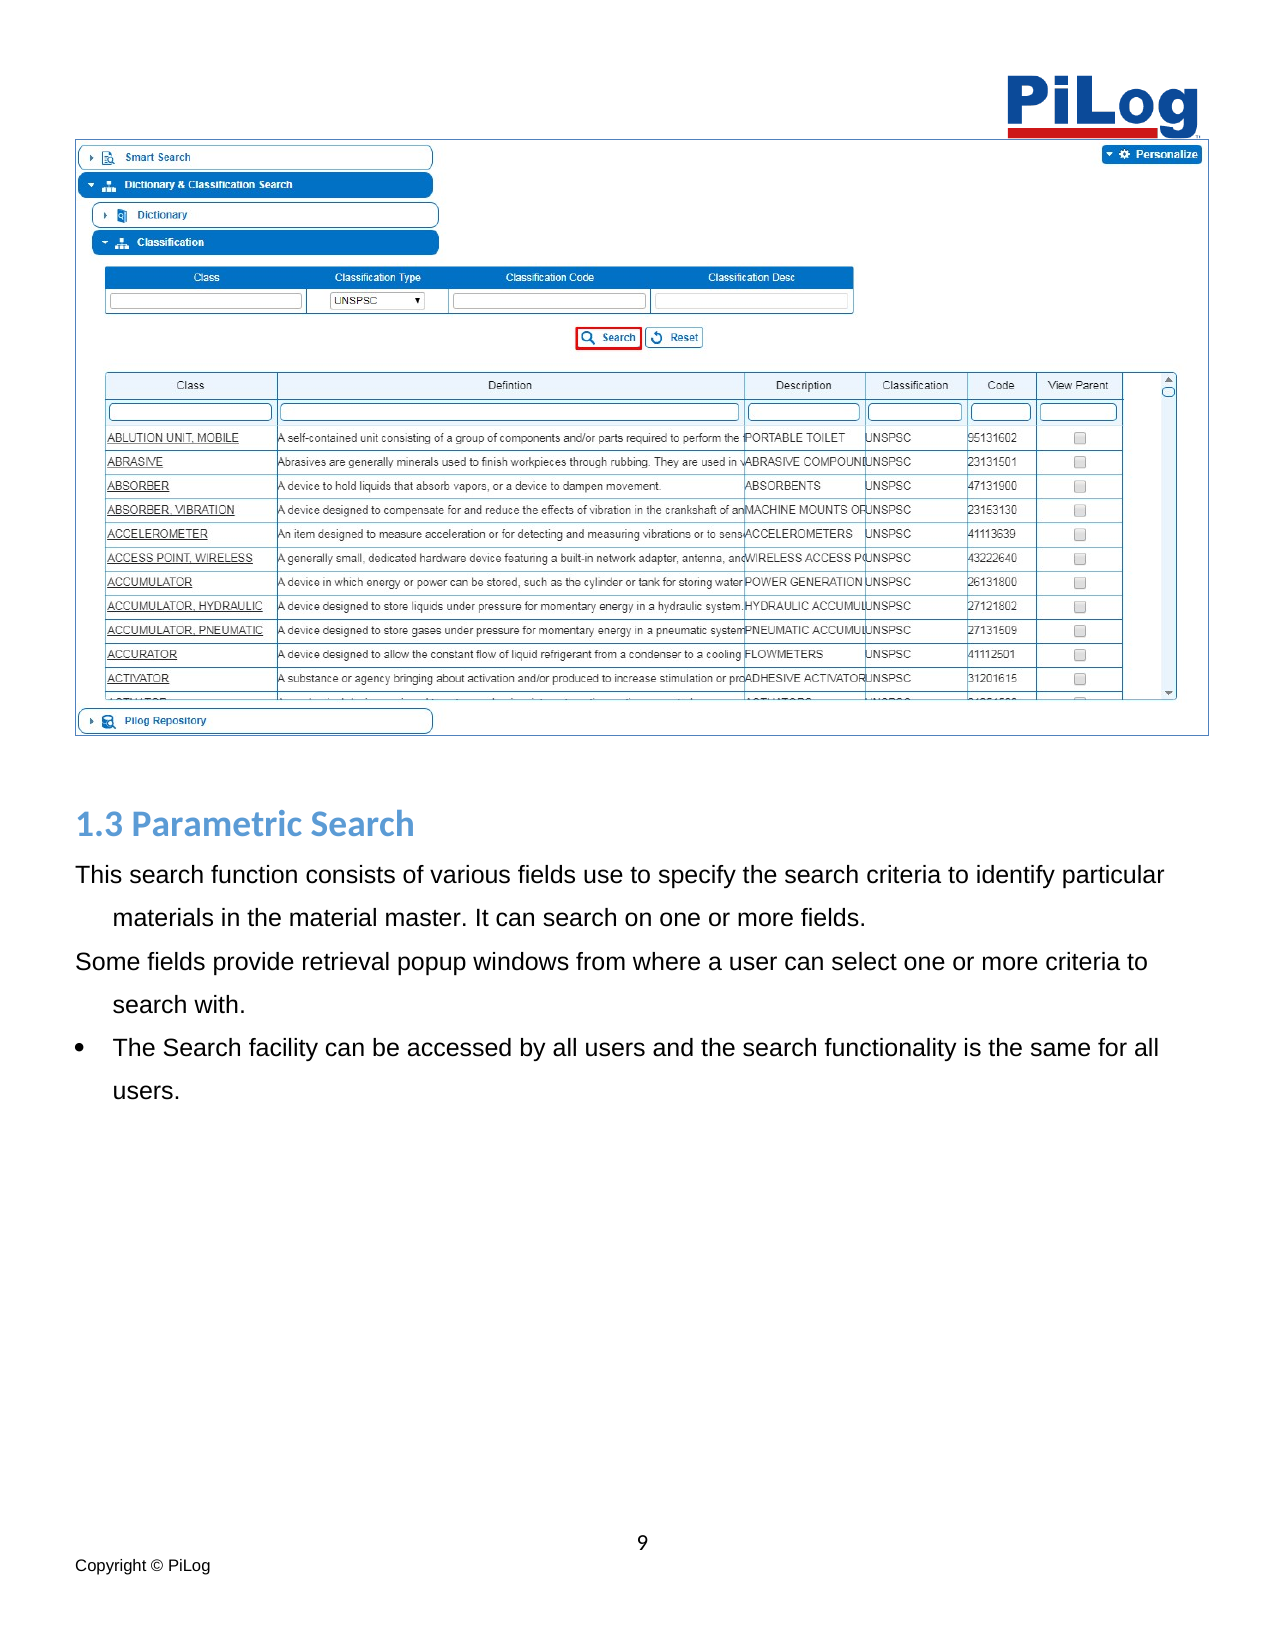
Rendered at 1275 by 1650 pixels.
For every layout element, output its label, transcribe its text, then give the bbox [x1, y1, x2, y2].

subtitle 1.3 Parametric Search [75, 800, 1200, 846]
list The Search facility can be accessed by all users and the search functionality is the same for all users. [75, 1033, 1200, 1105]
picture [1007, 75, 1200, 139]
text This search function consists of various fields use to specify the search criteria to identify particular materials in the material master. It can search on one or more fields. [75, 860, 1200, 932]
picture [76, 140, 1208, 735]
text Some fields provide retrieval popup windows from where a user can select one or more criteria to search with. [75, 947, 1200, 1018]
